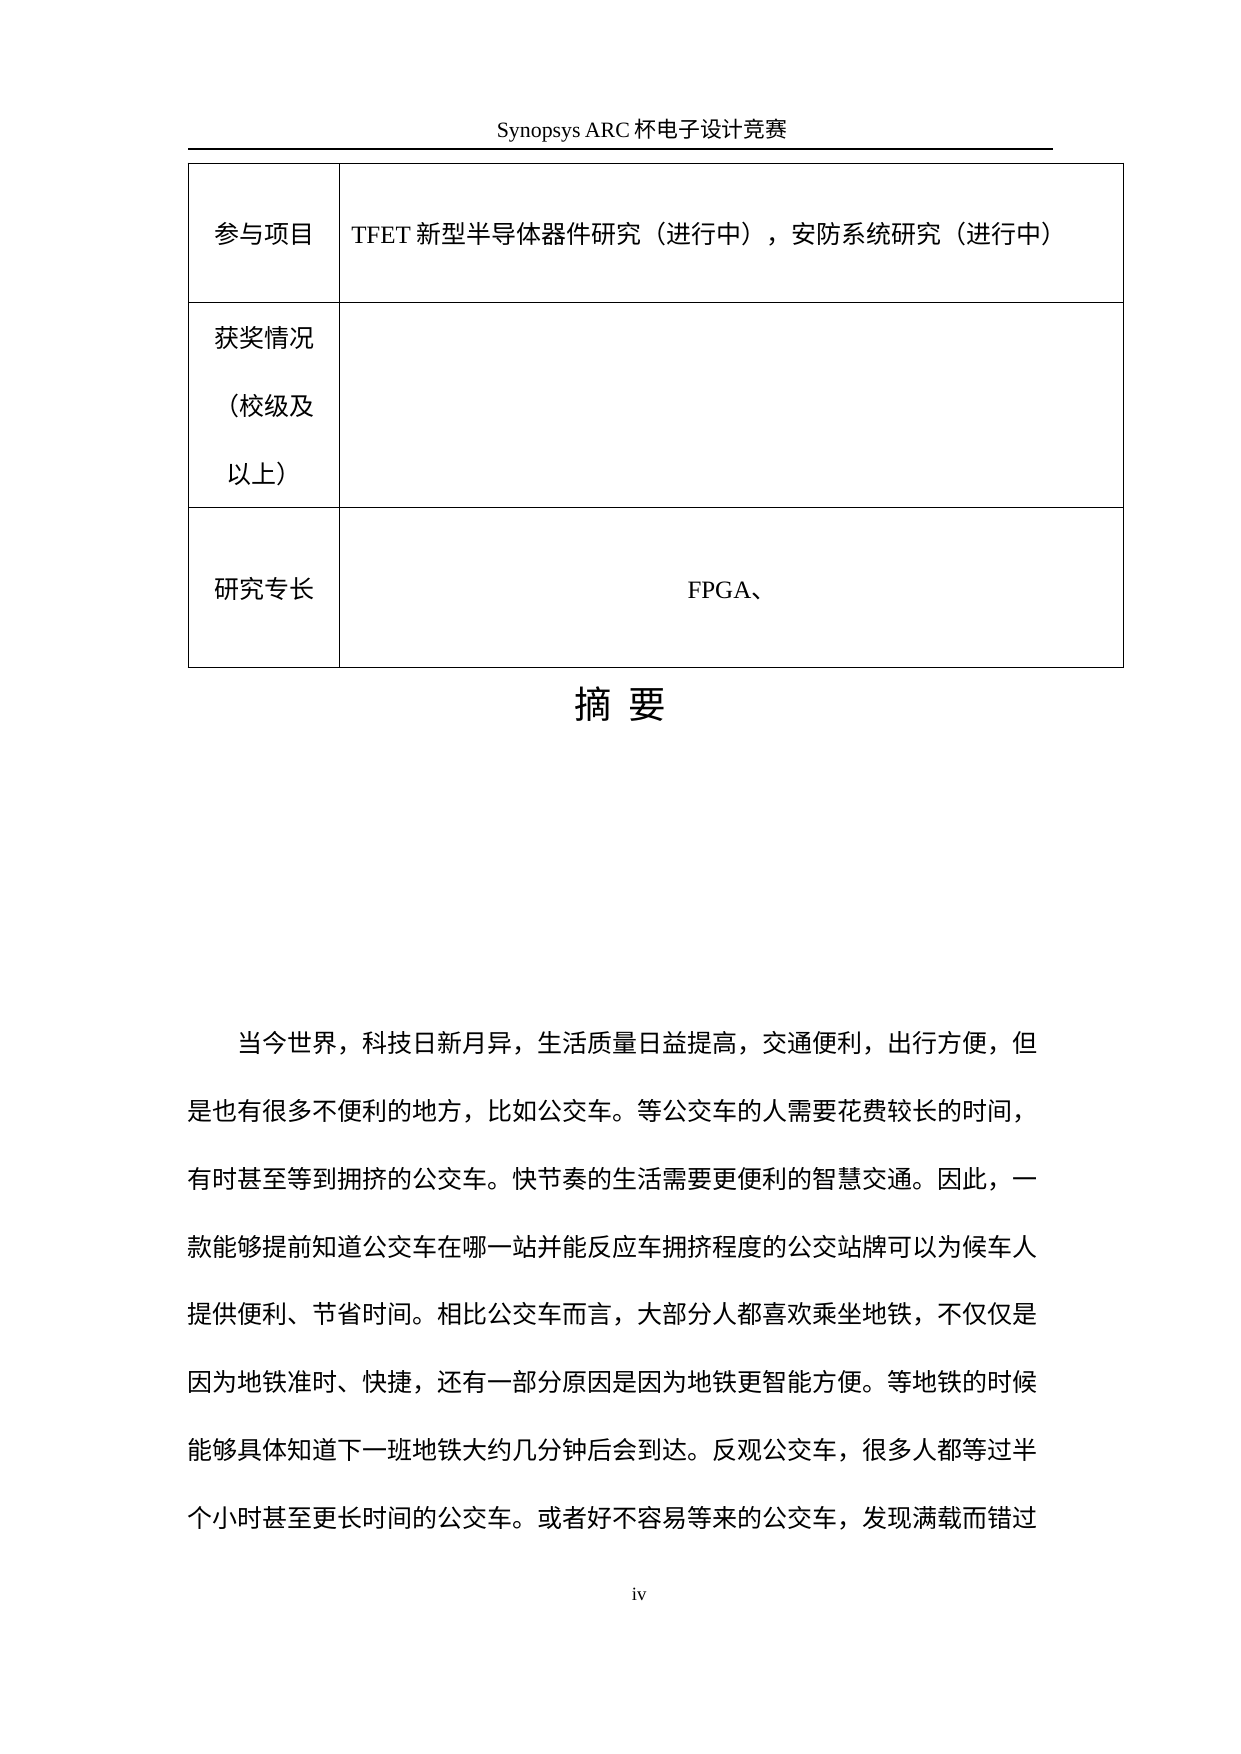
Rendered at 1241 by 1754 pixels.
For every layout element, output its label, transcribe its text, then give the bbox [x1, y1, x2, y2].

table_cell 参与项目 [189, 164, 339, 302]
subtitle 摘 要 [187, 668, 1053, 736]
table_cell 获奖情况 （校级及 以上） [189, 303, 339, 507]
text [187, 1007, 1053, 1551]
table_cell TFET新型半导体器件研究（进行中），安防系统研究（进行中） [340, 164, 1123, 302]
table_cell [340, 303, 1123, 507]
table_cell FPGA、 [340, 508, 1123, 667]
table_cell 研究专长 [189, 508, 339, 667]
